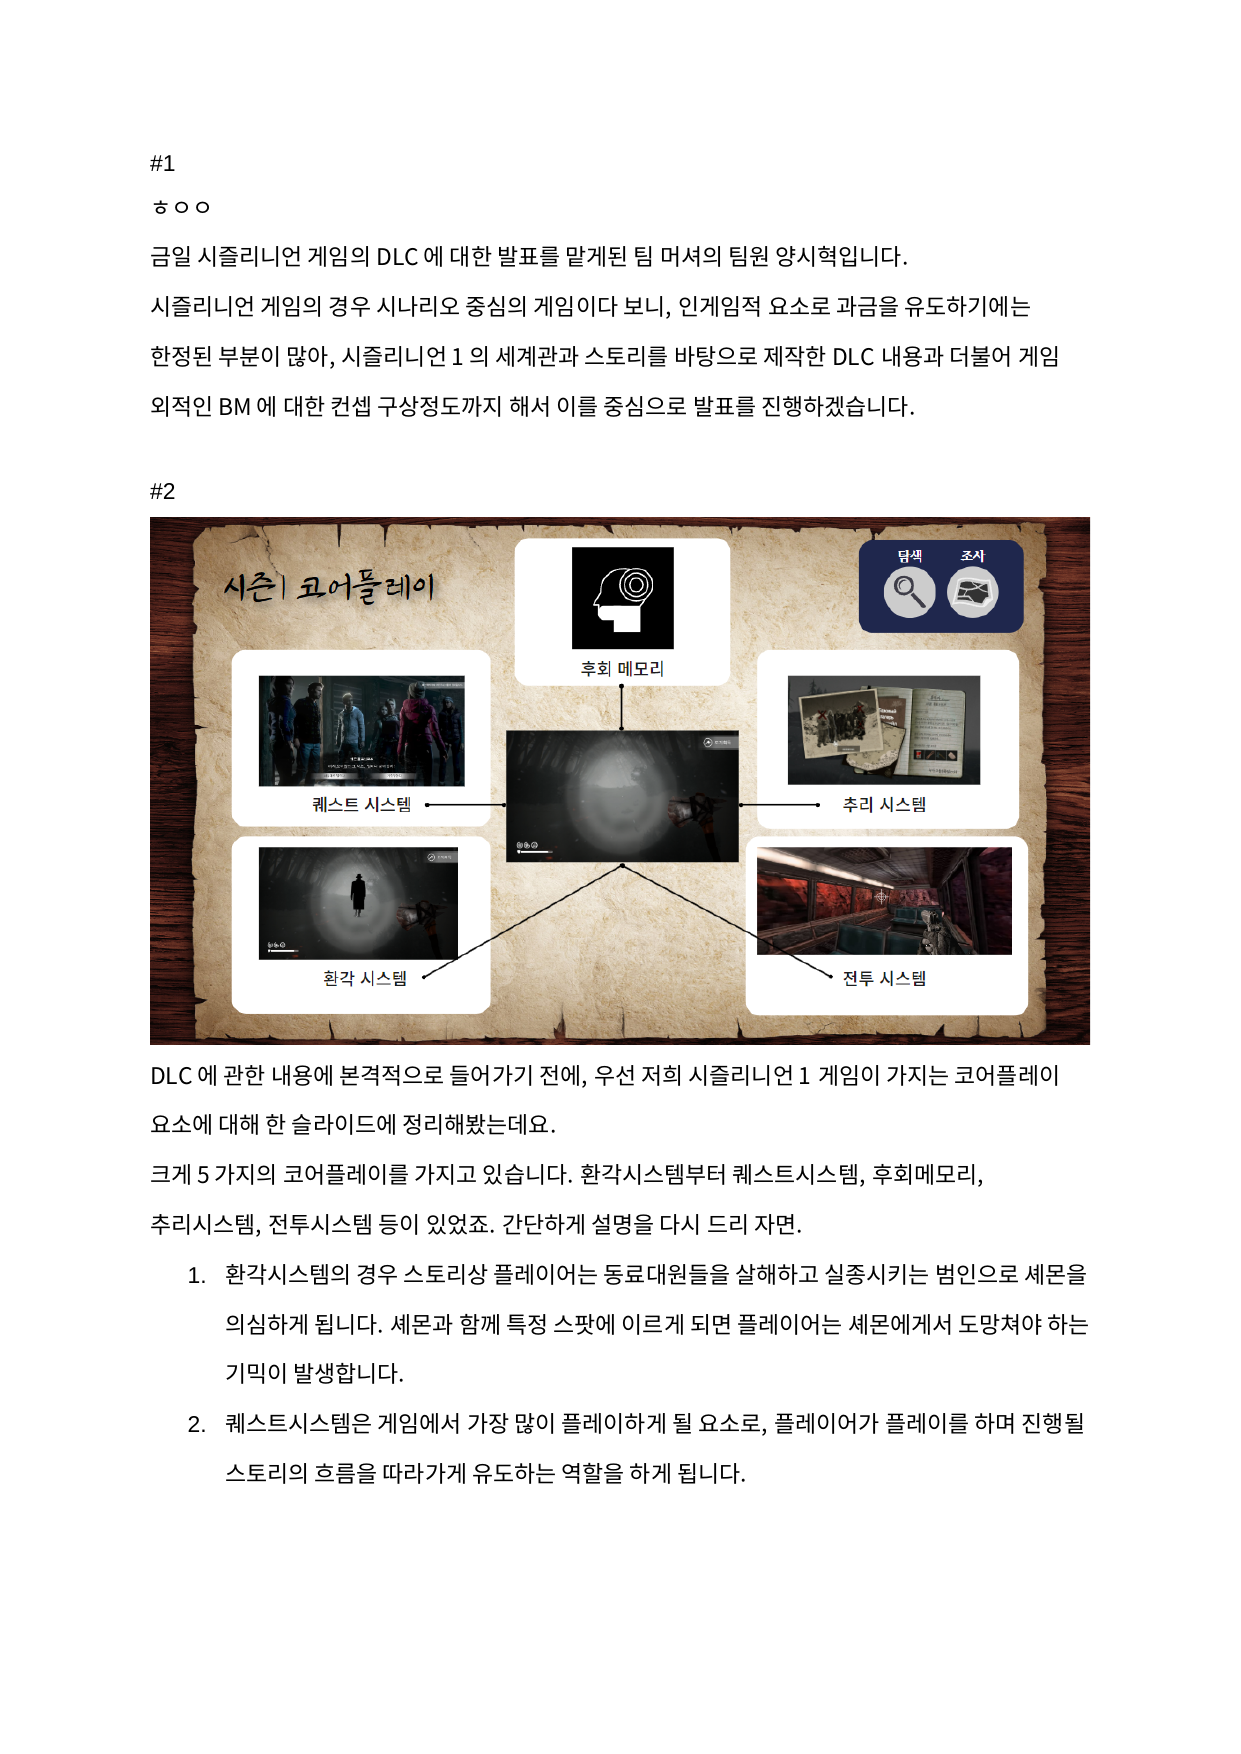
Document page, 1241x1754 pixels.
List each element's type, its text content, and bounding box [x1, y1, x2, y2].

list 퀘스트시스템은 게임에서 가장 많이 플레이하게 될 요소로, 플레이어가 플레이를 하며 진행될 스토리의 흐름을 따라가게 유도하는 역할을 하게 됩니다. [187, 1406, 1090, 1489]
text 금일 시즐리니언 게임의 DLC에 대한 발표를 맡게된 팀 머셔의 팀원 양시혁입니다. [150, 239, 1090, 272]
text 크게 5가지의 코어플레이를 가지고 있습니다. 환각시스템부터 퀘스트시스템, 후회메모리, 추리시스템, 전투시스템 등이 있었죠. 간단하게 설명을 다시 드리 자면. [150, 1157, 1090, 1240]
picture [150, 517, 1091, 1045]
text #1 [150, 150, 1090, 176]
text 시즐리니언 게임의 경우 시나리오 중심의 게임이다 보니, 인게임적 요소로 과금을 유도하기에는 한정된 부분이 많아, 시즐리니언1의 세계관과 스토리를 바탕으로 제작한 DLC 내용과 더불어 게임 외적인 BM에 대한 컨셉 구상정도까지 해서 이를 중심으로 발표를 진행하겠습니다. [150, 289, 1090, 422]
text #2 [150, 478, 1090, 504]
list 환각시스템의 경우 스토리상 플레이어는 동료대원들을 살해하고 실종시키는 범인으로 셰몬을 의심하게 됩니다. 셰몬과 함께 특정 스팟에 이르게 되면 플레이어는 셰몬에게서 도망쳐야 하는 기믹이 발생합니다. [187, 1257, 1090, 1389]
text DLC에 관한 내용에 본격적으로 들어가기 전에, 우선 저희 시즐리니언1 게임이 가지는 코어플레이 요소에 대해 한 슬라이드에 정리해봤는데요. [150, 1058, 1090, 1141]
text ㅎㅇㅇ [150, 189, 1090, 223]
